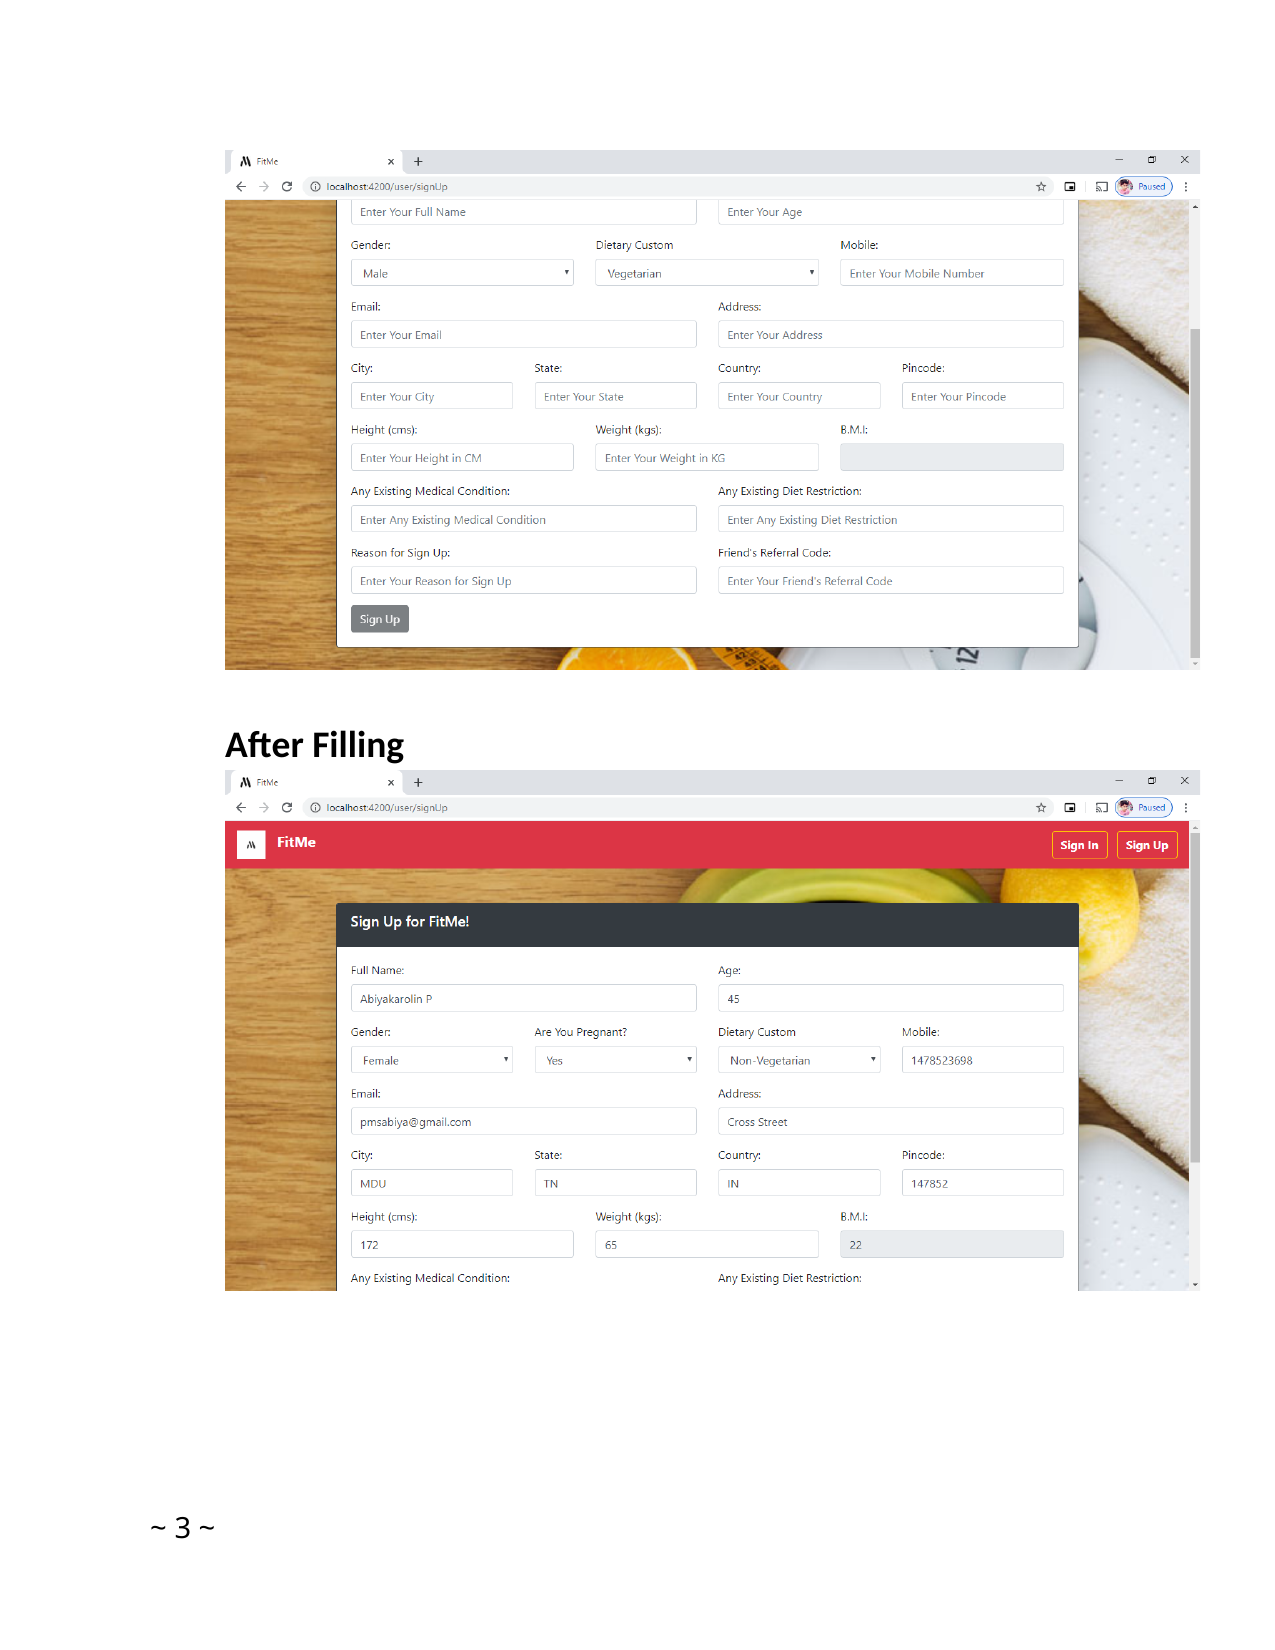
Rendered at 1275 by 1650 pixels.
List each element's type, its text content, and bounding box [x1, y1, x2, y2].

picture [225, 770, 1200, 1291]
list After Filling [225, 721, 1125, 767]
picture [225, 150, 1200, 670]
